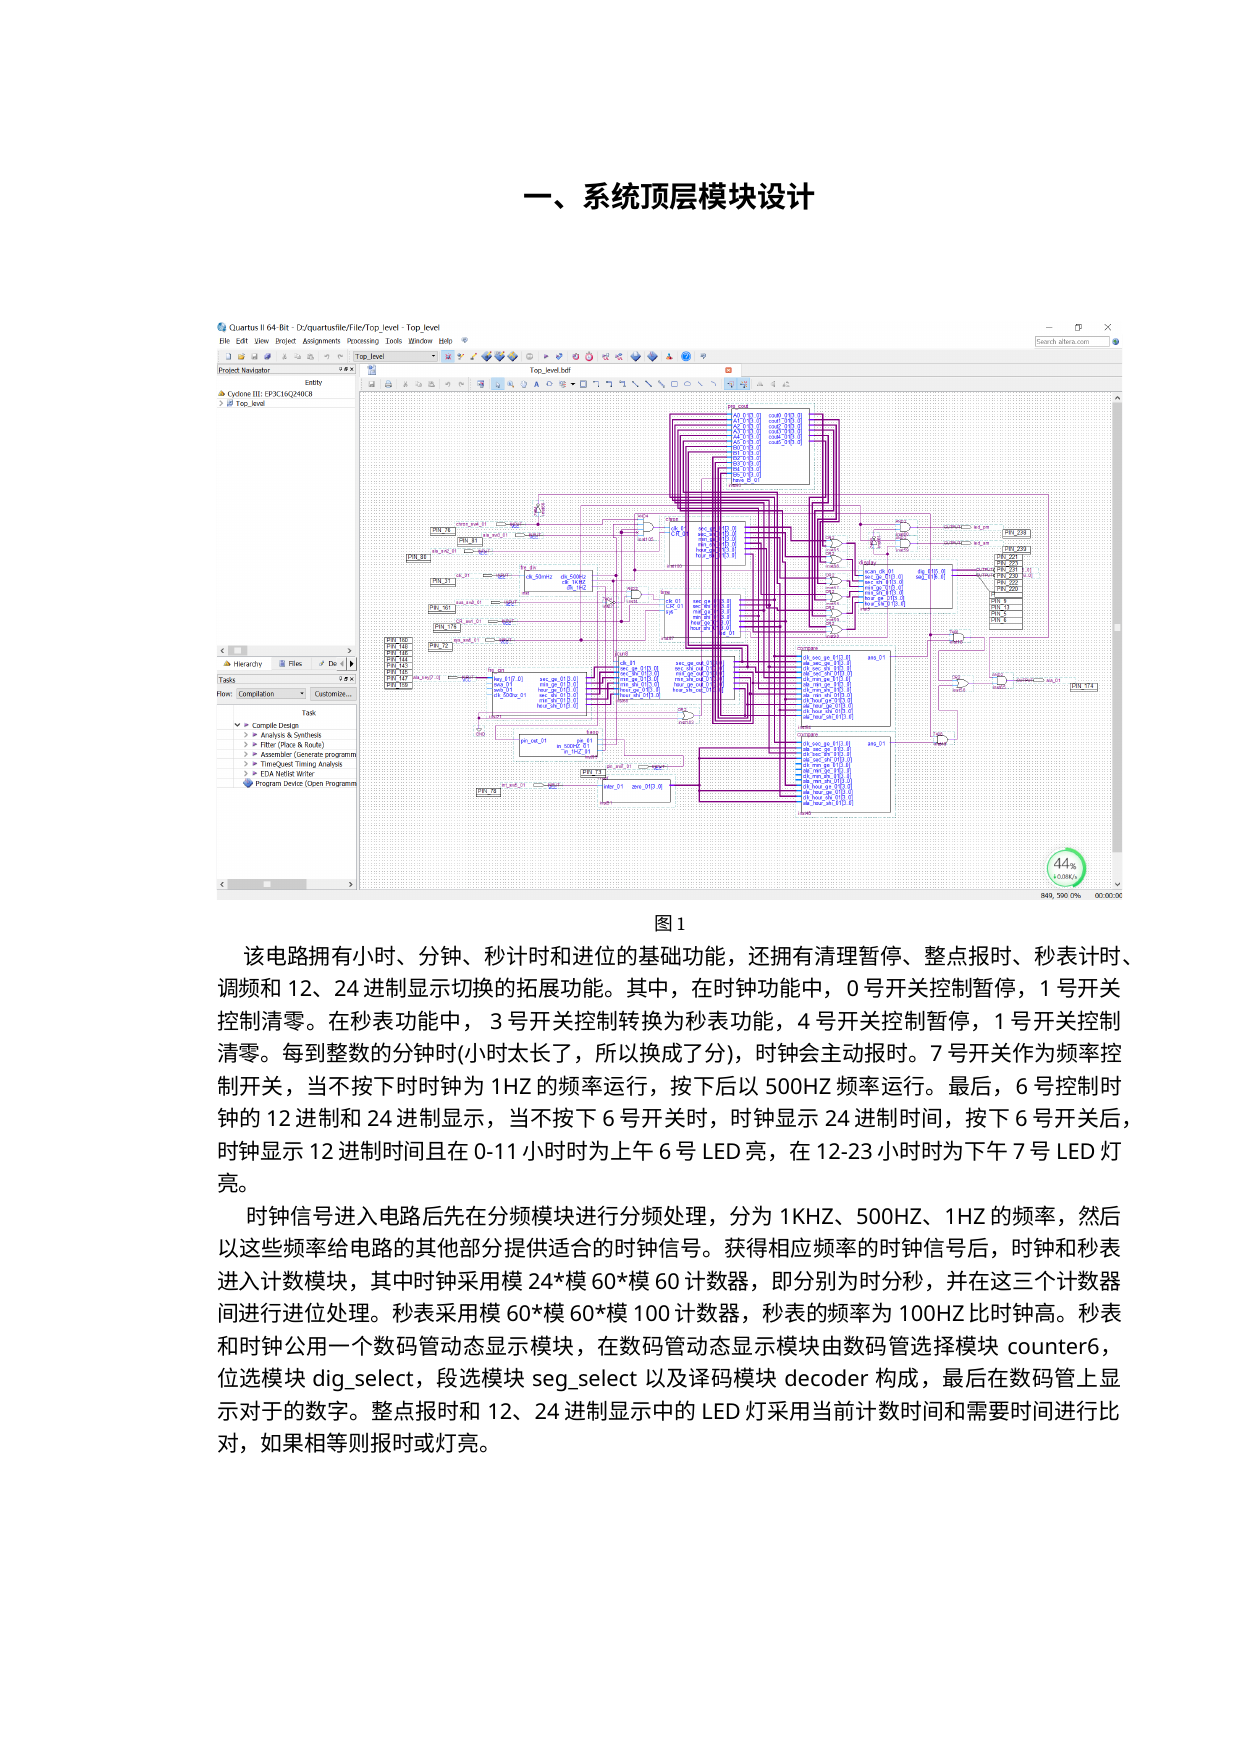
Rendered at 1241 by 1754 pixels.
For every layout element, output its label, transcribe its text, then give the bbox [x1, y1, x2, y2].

text 图 1 [217, 906, 1122, 938]
text 该电路拥有小时、分钟、秒计时和进位的基础功能，还拥有清理暂停、整点报时、秒表计时、调频和12、24进制显示切换的拓展功能。其中，在时钟功能中，0号开关控制暂停，1号开关控制清零。在秒表功能中， 3号开关控制转换为秒表功能，4号开关控制暂停，1号开关控制清零。每到整数的分钟时(小时太长了，所以换成了分)，时钟会主动报时。7号开关作为频率控制开关，当不按下时时钟为1HZ的频率运行，按下后以500HZ频率运行。最后，6号控制时钟的12进制和24进制显示，当不按下6号开关时，时钟显示24进制时间，按下6号开关后，时钟显示12进制时间且在0-11小时时为上午6号LED亮，在12-23小时时为下午7号LED灯亮。 [217, 938, 1122, 1198]
picture [216, 321, 1123, 900]
subtitle 一、系统顶层模块设计 [217, 162, 1122, 227]
text 时钟信号进入电路后先在分频模块进行分频处理，分为1KHZ、500HZ、1HZ的频率，然后以这些频率给电路的其他部分提供适合的时钟信号。获得相应频率的时钟信号后，时钟和秒表进入计数模块，其中时钟采用模24*模60*模60计数器，即分别为时分秒，并在这三个计数器间进行进位处理。秒表采用模60*模60*模100计数器，秒表的频率为100HZ比时钟高。秒表和时钟公用一个数码管动态显示模块，在数码管动态显示模块由数码管选择模块 counter6，位选模块 dig_select，段选模块 seg_select 以及译码模块 decoder 构成，最后在数码管上显示对于的数字。整点报时和12、24进制显示中的LED灯采用当前计数时间和需要时间进行比对，如果相等则报时或灯亮。 [217, 1198, 1122, 1458]
